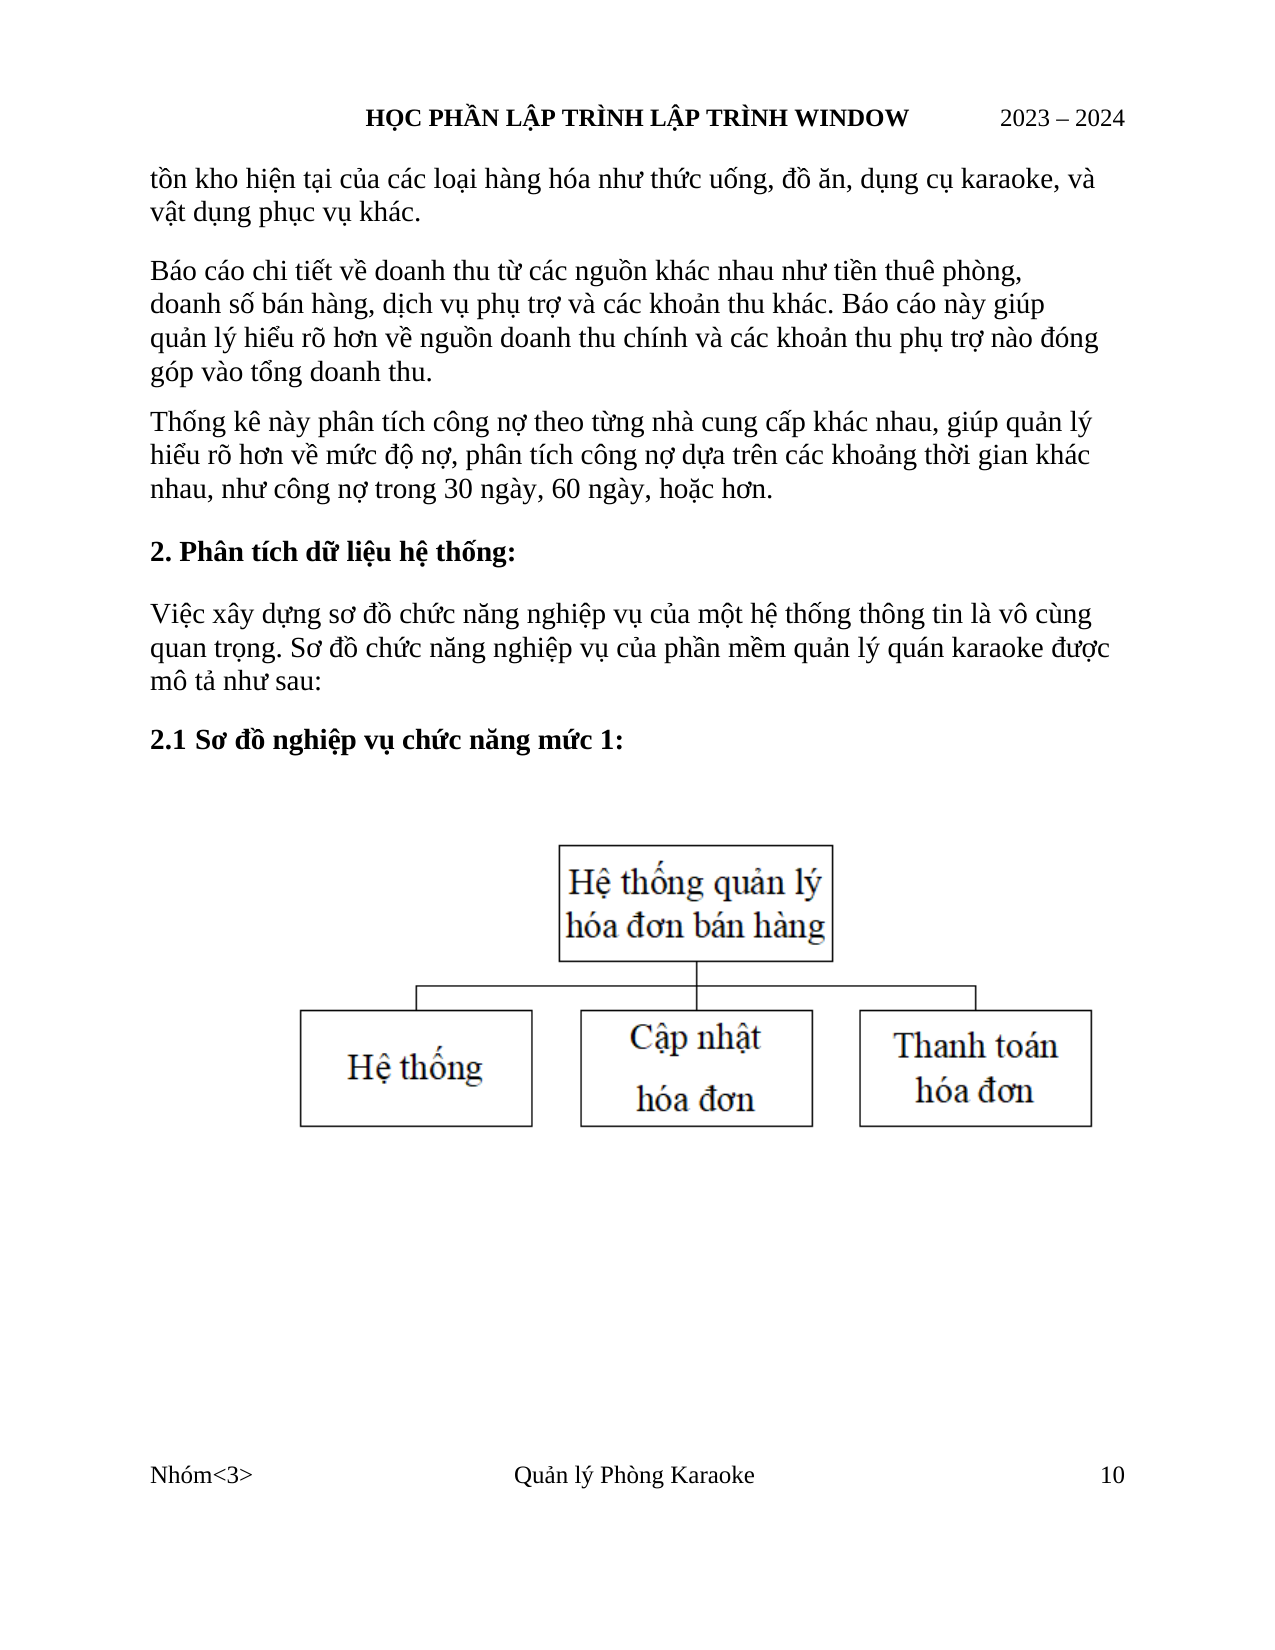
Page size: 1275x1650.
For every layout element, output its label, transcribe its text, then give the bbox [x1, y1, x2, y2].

subtitle 2. Phân tích dữ liệu hệ thống: [150, 534, 1125, 567]
list Sơ đồ nghiệp vụ chức năng mức 1: [150, 722, 1125, 756]
text Thống kê này phân tích công nợ theo từng nhà cung cấp khác nhau, giúp quản lý hiểu rõ hơn về mức độ nợ, phân tích công nợ dựa trên các khoảng thời gian khác nhau, như công nợ trong 30 ngày, 60 ngày, hoặc hơn. [150, 404, 1100, 504]
text Việc xây dựng sơ đồ chức năng nghiệp vụ của một hệ thống thông tin là vô cùng quan trọng. Sơ đồ chức năng nghiệp vụ của phần mềm quản lý quán karaoke được mô tả như sau: [150, 596, 1125, 697]
picture [225, 780, 1166, 1188]
text Báo cáo chi tiết về doanh thu từ các nguồn khác nhau như tiền thuê phòng, doanh số bán hàng, dịch vụ phụ trợ và các khoản thu khác. Báo cáo này giúp quản lý hiểu rõ hơn về nguồn doanh thu chính và các khoản thu phụ trợ nào đóng góp vào tổng doanh thu. [150, 253, 1100, 387]
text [150, 161, 1125, 228]
